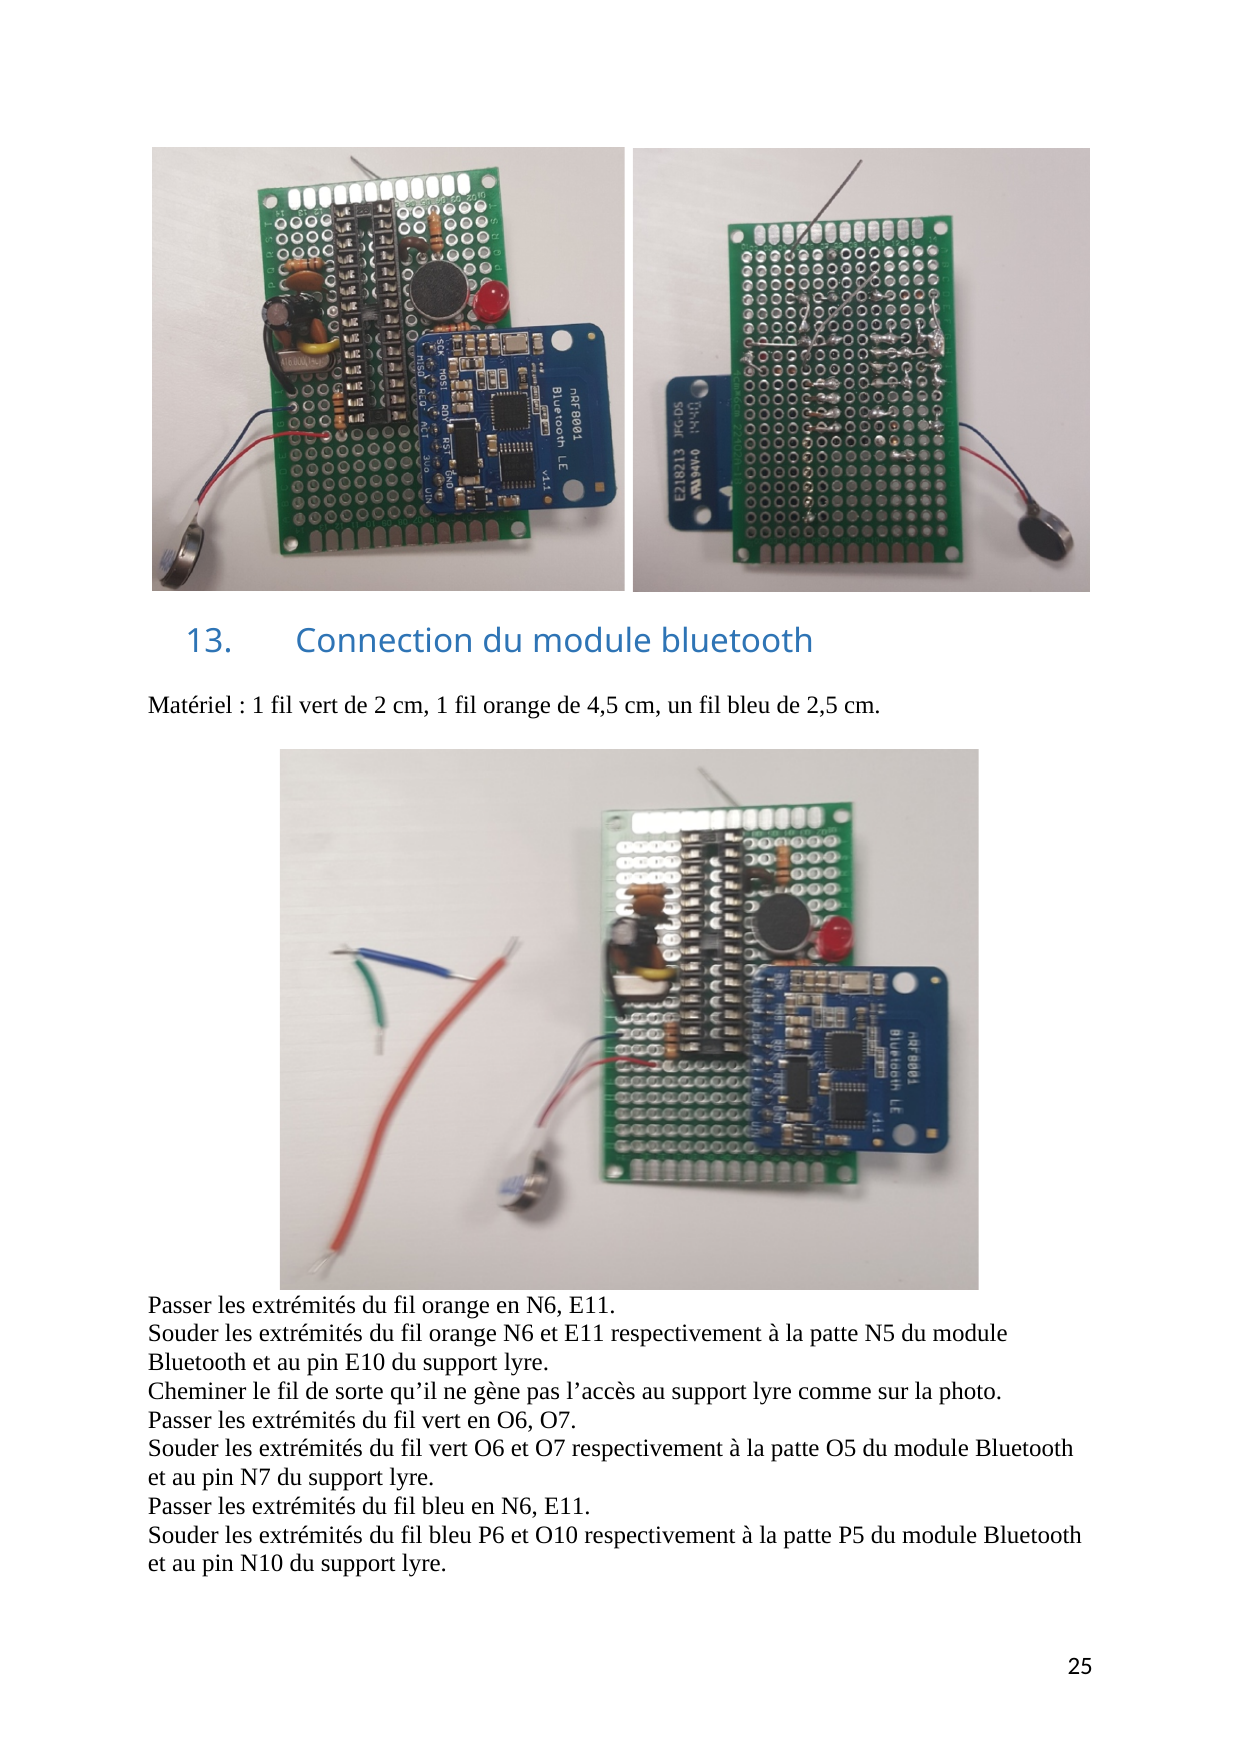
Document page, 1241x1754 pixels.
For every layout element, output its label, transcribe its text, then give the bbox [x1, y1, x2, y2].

picture [152, 147, 625, 591]
subtitle Connection du module bluetooth [185, 616, 1093, 662]
text Passer les extrémités du fil vert en O6, O7. Souder les extrémités du fil vert O6 et O7 respectivement à la patte O5 du module Bluetooth et au pin N7 du support lyre. [148, 1405, 1093, 1491]
text Passer les extrémités du fil bleu en N6, E11. Souder les extrémités du fil bleu P6 et O10 respectivement à la patte P5 du module Bluetooth et au pin N10 du support lyre. [148, 1491, 1093, 1577]
text Matériel : 1 fil vert de 2 cm, 1 fil orange de 4,5 cm, un fil bleu de 2,5 cm. [148, 691, 1093, 719]
text Passer les extrémités du fil orange en N6, E11. Souder les extrémités du fil orange N6 et E11 respectivement à la patte N5 du module Bluetooth et au pin E10 du support lyre. Cheminer le fil de sorte qu’il ne gène pas l’accès au support lyre comme sur la photo. [148, 1290, 1093, 1405]
picture [633, 148, 1090, 592]
picture [279, 749, 979, 1290]
